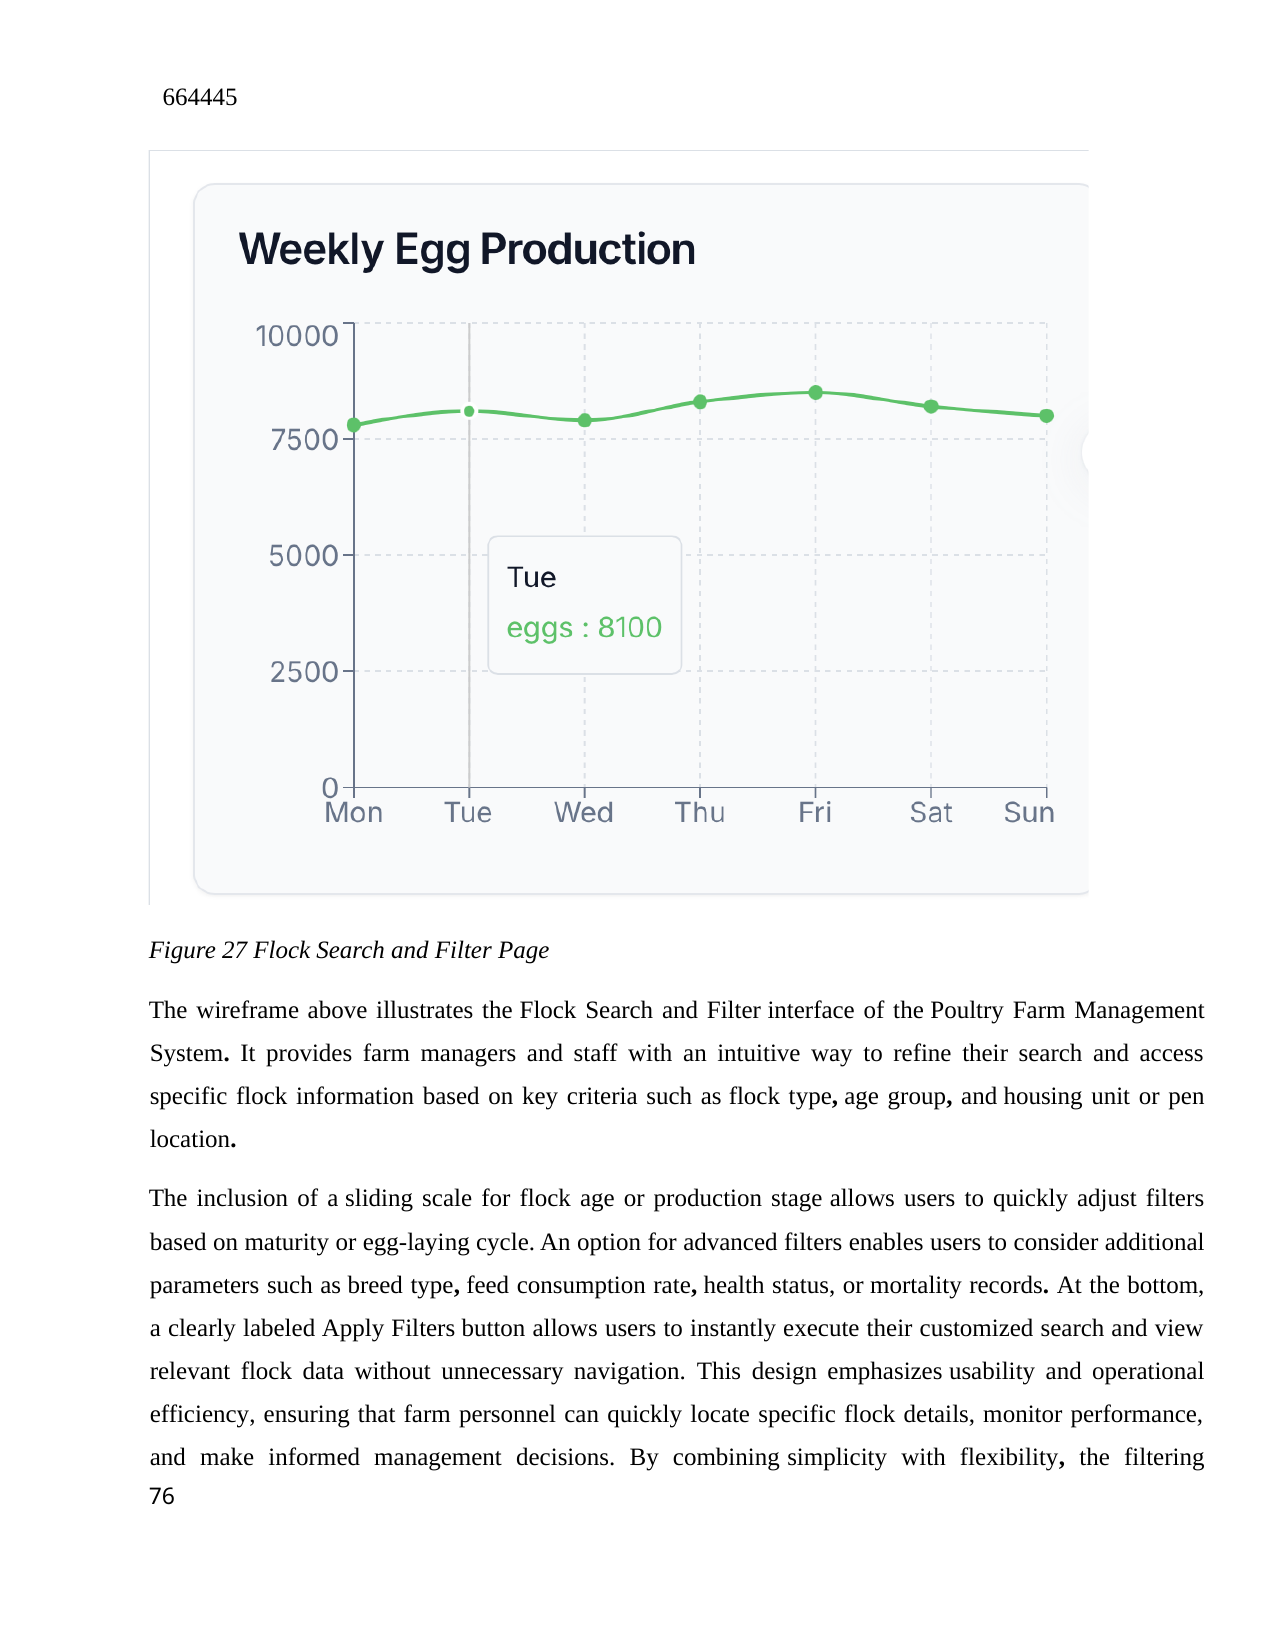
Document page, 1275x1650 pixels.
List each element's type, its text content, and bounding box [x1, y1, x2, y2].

text Figure 27 Flock Search and Filter Page [148, 935, 1205, 964]
text The wireframe above illustrates the Flock Search and Filter interface of the Poultry Farm Management System. It provides farm managers and staff with an intuitive way to refine their search and access specific flock information based on key criteria such as flock type, age group, and housing unit or pen location. [148, 995, 1205, 1153]
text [148, 1183, 1205, 1471]
picture [148, 150, 1089, 905]
